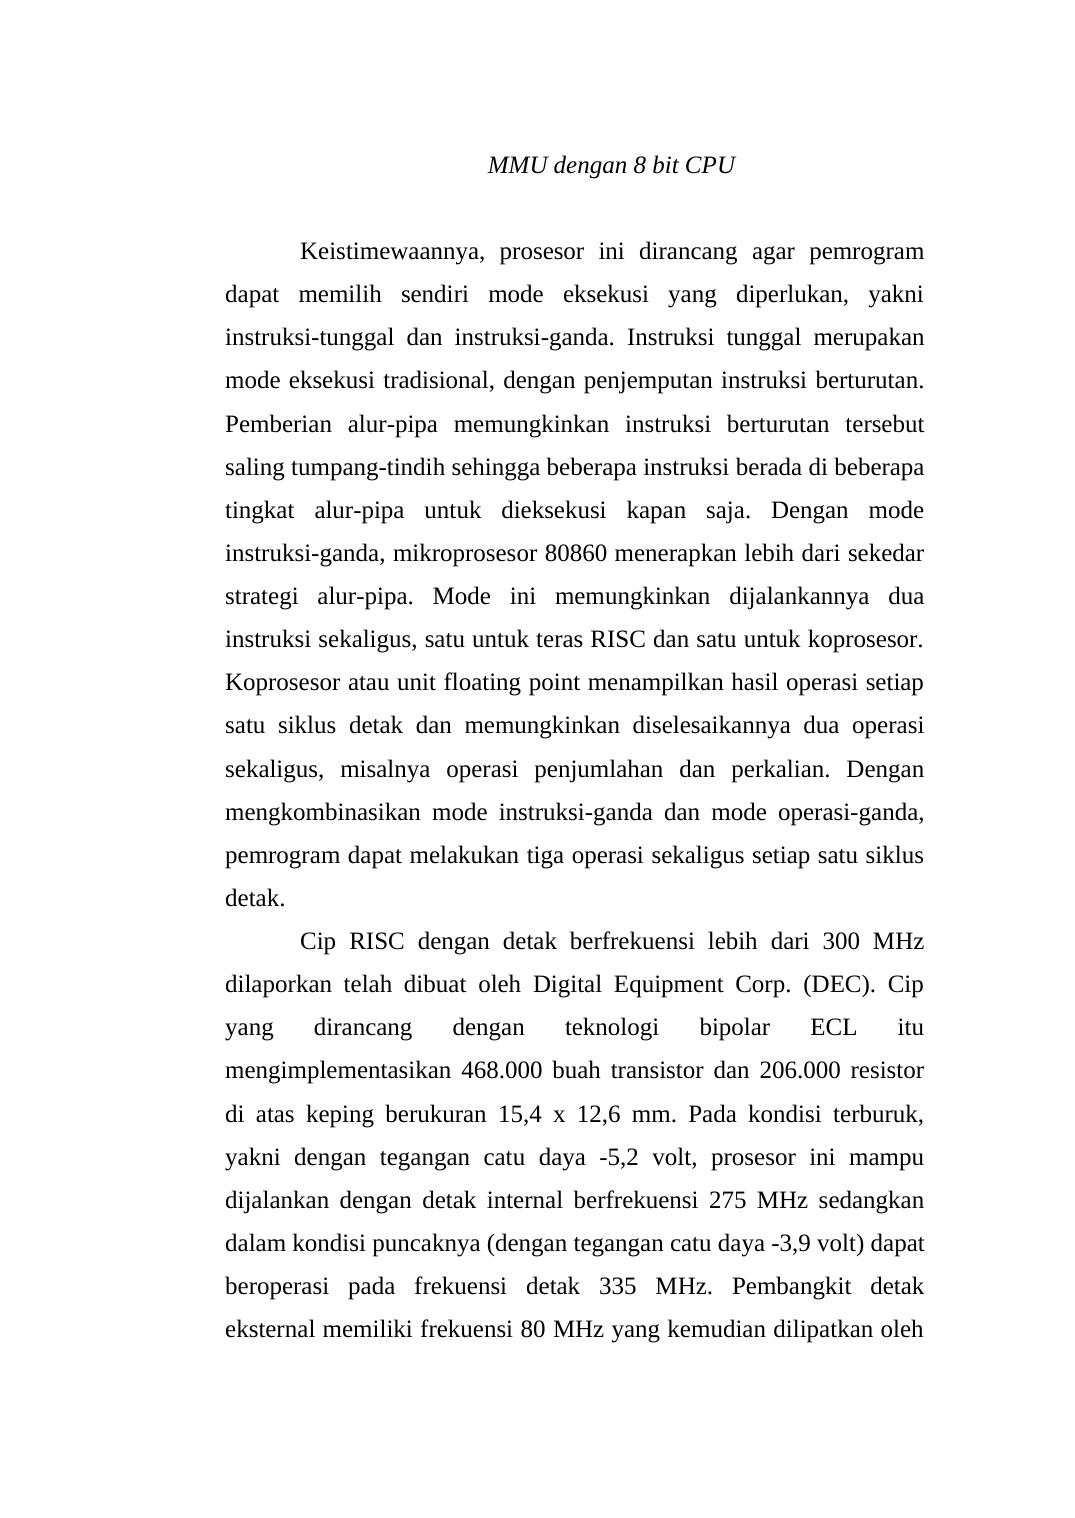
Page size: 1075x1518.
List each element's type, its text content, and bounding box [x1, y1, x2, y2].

text Keistimewaannya, prosesor ini dirancang agar pemrogram dapat memilih sendiri mode eksekusi yang diperlukan, yakni instruksi-tunggal dan instruksi-ganda. Instruksi tunggal merupakan mode eksekusi tradisional, dengan penjemputan instruksi berturutan. Pemberian alur-pipa memungkinkan instruksi berturutan tersebut saling tumpang-tindih sehingga beberapa instruksi berada di beberapa tingkat alur-pipa untuk dieksekusi kapan saja. Dengan mode instruksi-ganda, mikroprosesor 80860 menerapkan lebih dari sekedar strategi alur-pipa. Mode ini memungkinkan dijalankannya dua instruksi sekaligus, satu untuk teras RISC dan satu untuk koprosesor. Koprosesor atau unit floating point menampilkan hasil operasi setiap satu siklus detak dan memungkinkan diselesaikannya dua operasi sekaligus, misalnya operasi penjumlahan dan perkalian. Dengan mengkombinasikan mode instruksi-ganda dan mode operasi-ganda, pemrogram dapat melakukan tiga operasi sekaligus setiap satu siklus detak. [225, 236, 925, 912]
text MMU dengan 8 bit CPU [225, 150, 925, 179]
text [225, 926, 925, 1343]
